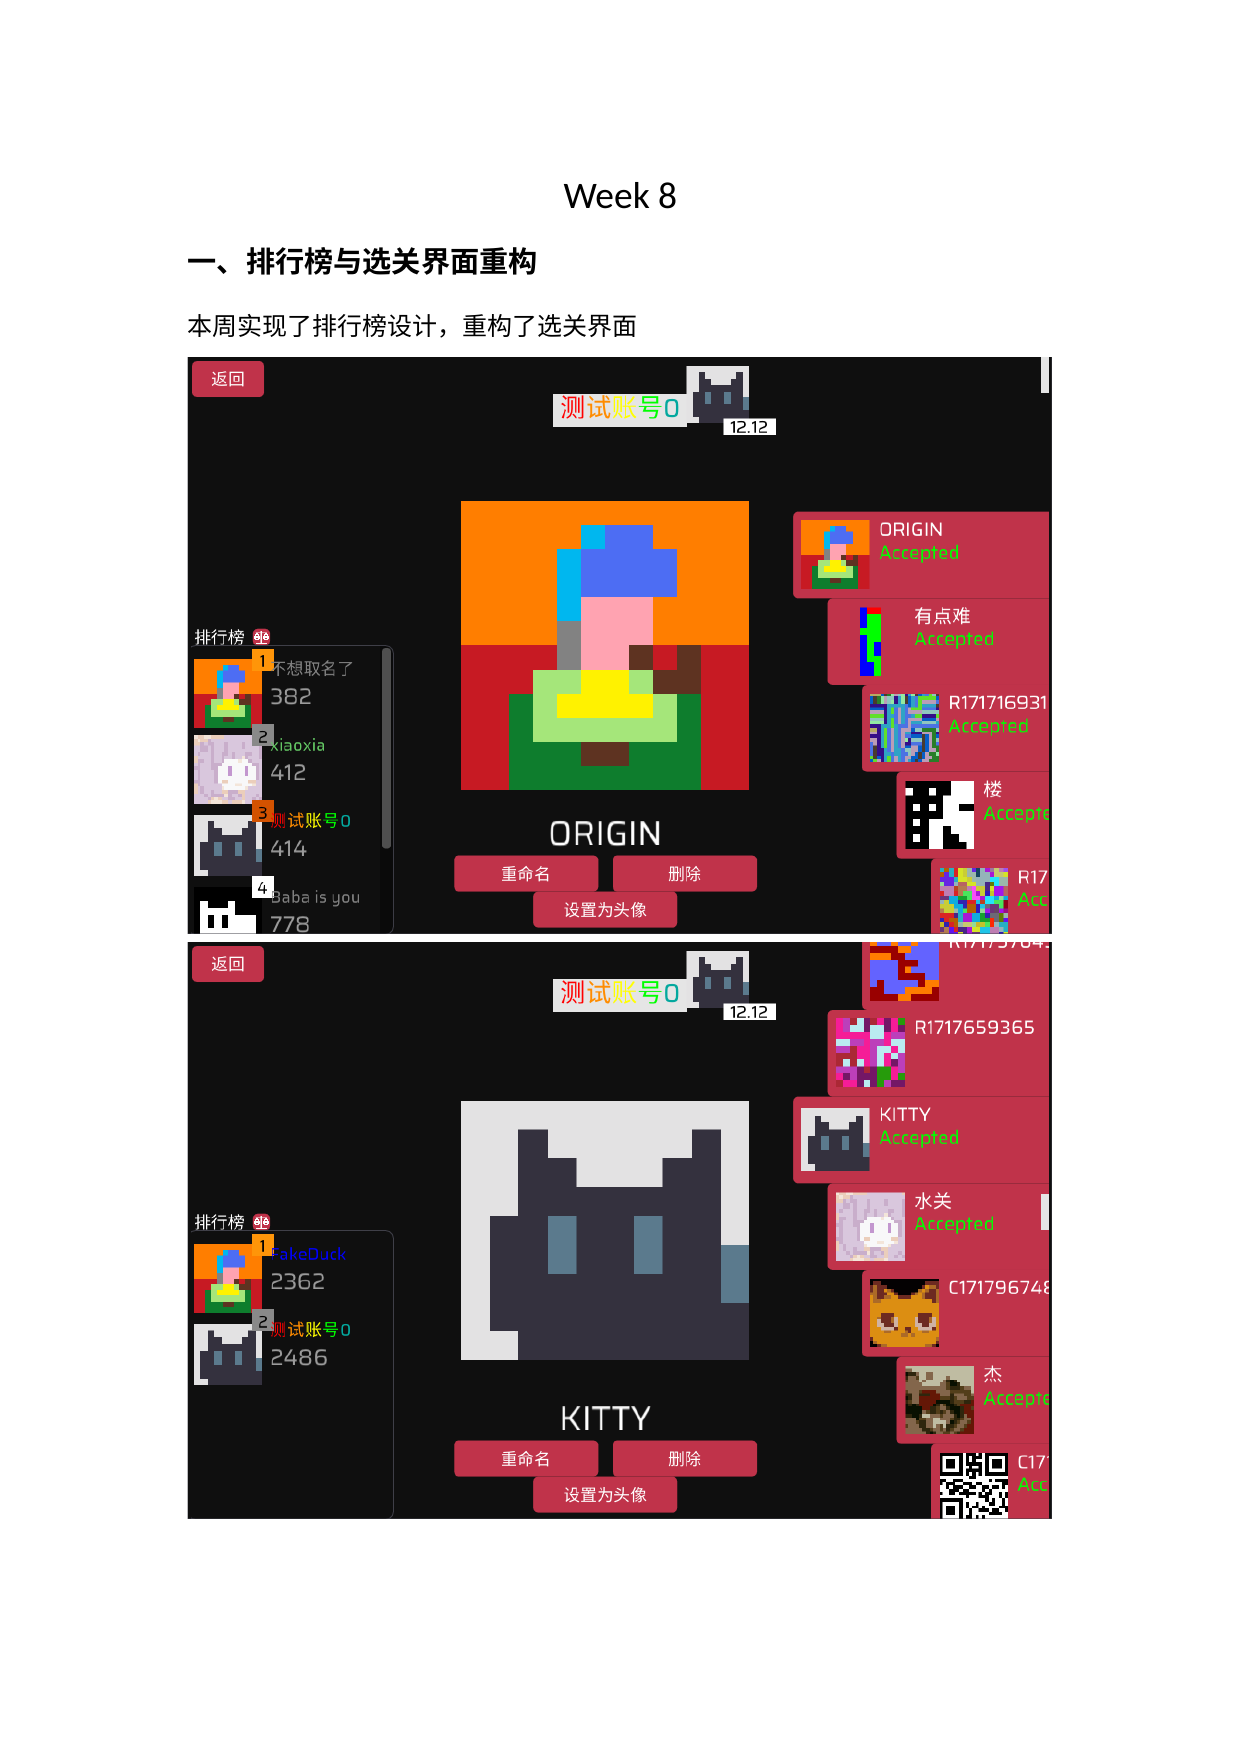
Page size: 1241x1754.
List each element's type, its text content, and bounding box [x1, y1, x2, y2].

list 本周实现了排行榜设计，重构了选关界面 [187, 292, 1053, 357]
list 排行榜与选关界面重构 [187, 227, 1053, 292]
picture [187, 942, 1052, 1519]
picture [187, 357, 1052, 934]
text Week 8 [187, 162, 1053, 227]
